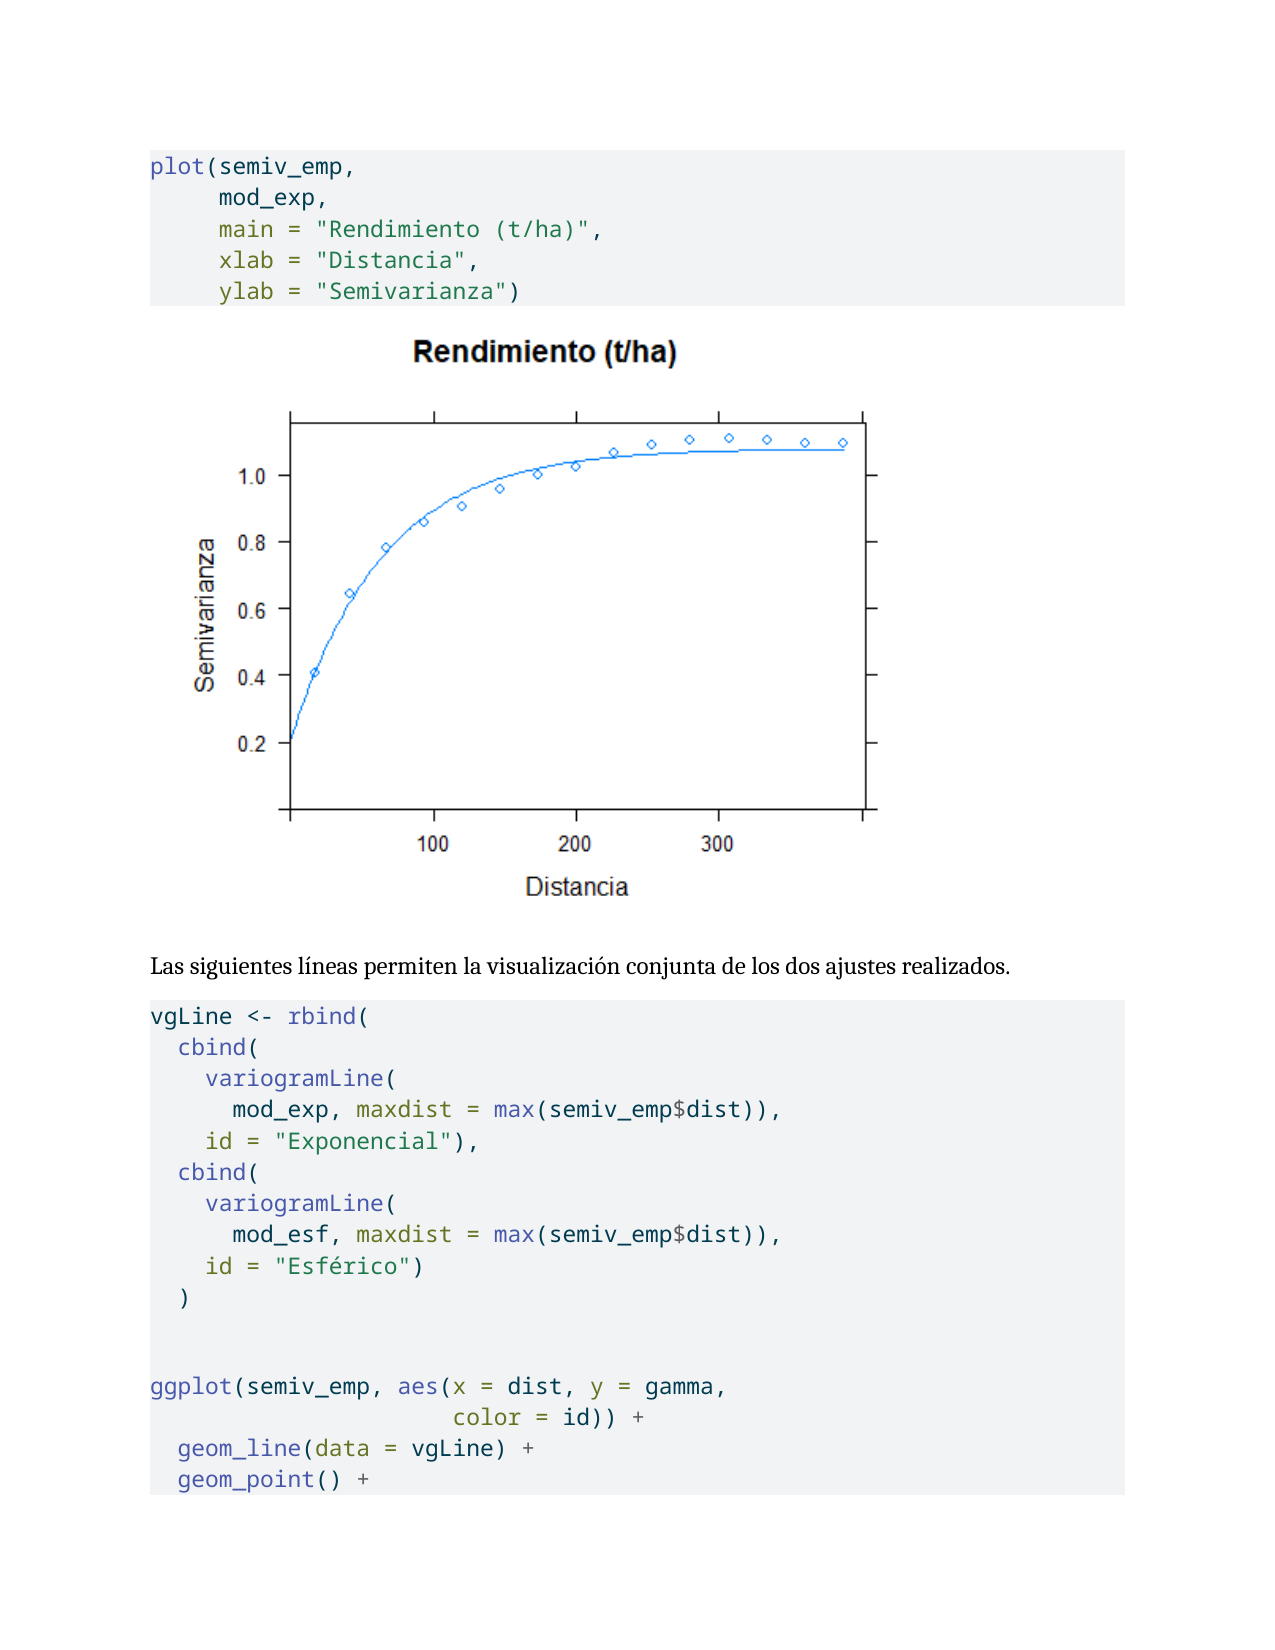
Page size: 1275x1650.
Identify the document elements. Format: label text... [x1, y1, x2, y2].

picture [168, 327, 927, 934]
text plot(semiv_emp, mod_exp, main = "Rendimiento (t/ha)", xlab = "Distancia", ylab = "Semivarianza") [150, 150, 1125, 306]
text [150, 1000, 1125, 1495]
text Las siguientes líneas permiten la visualización conjunta de los dos ajustes realizados. [150, 952, 1125, 981]
